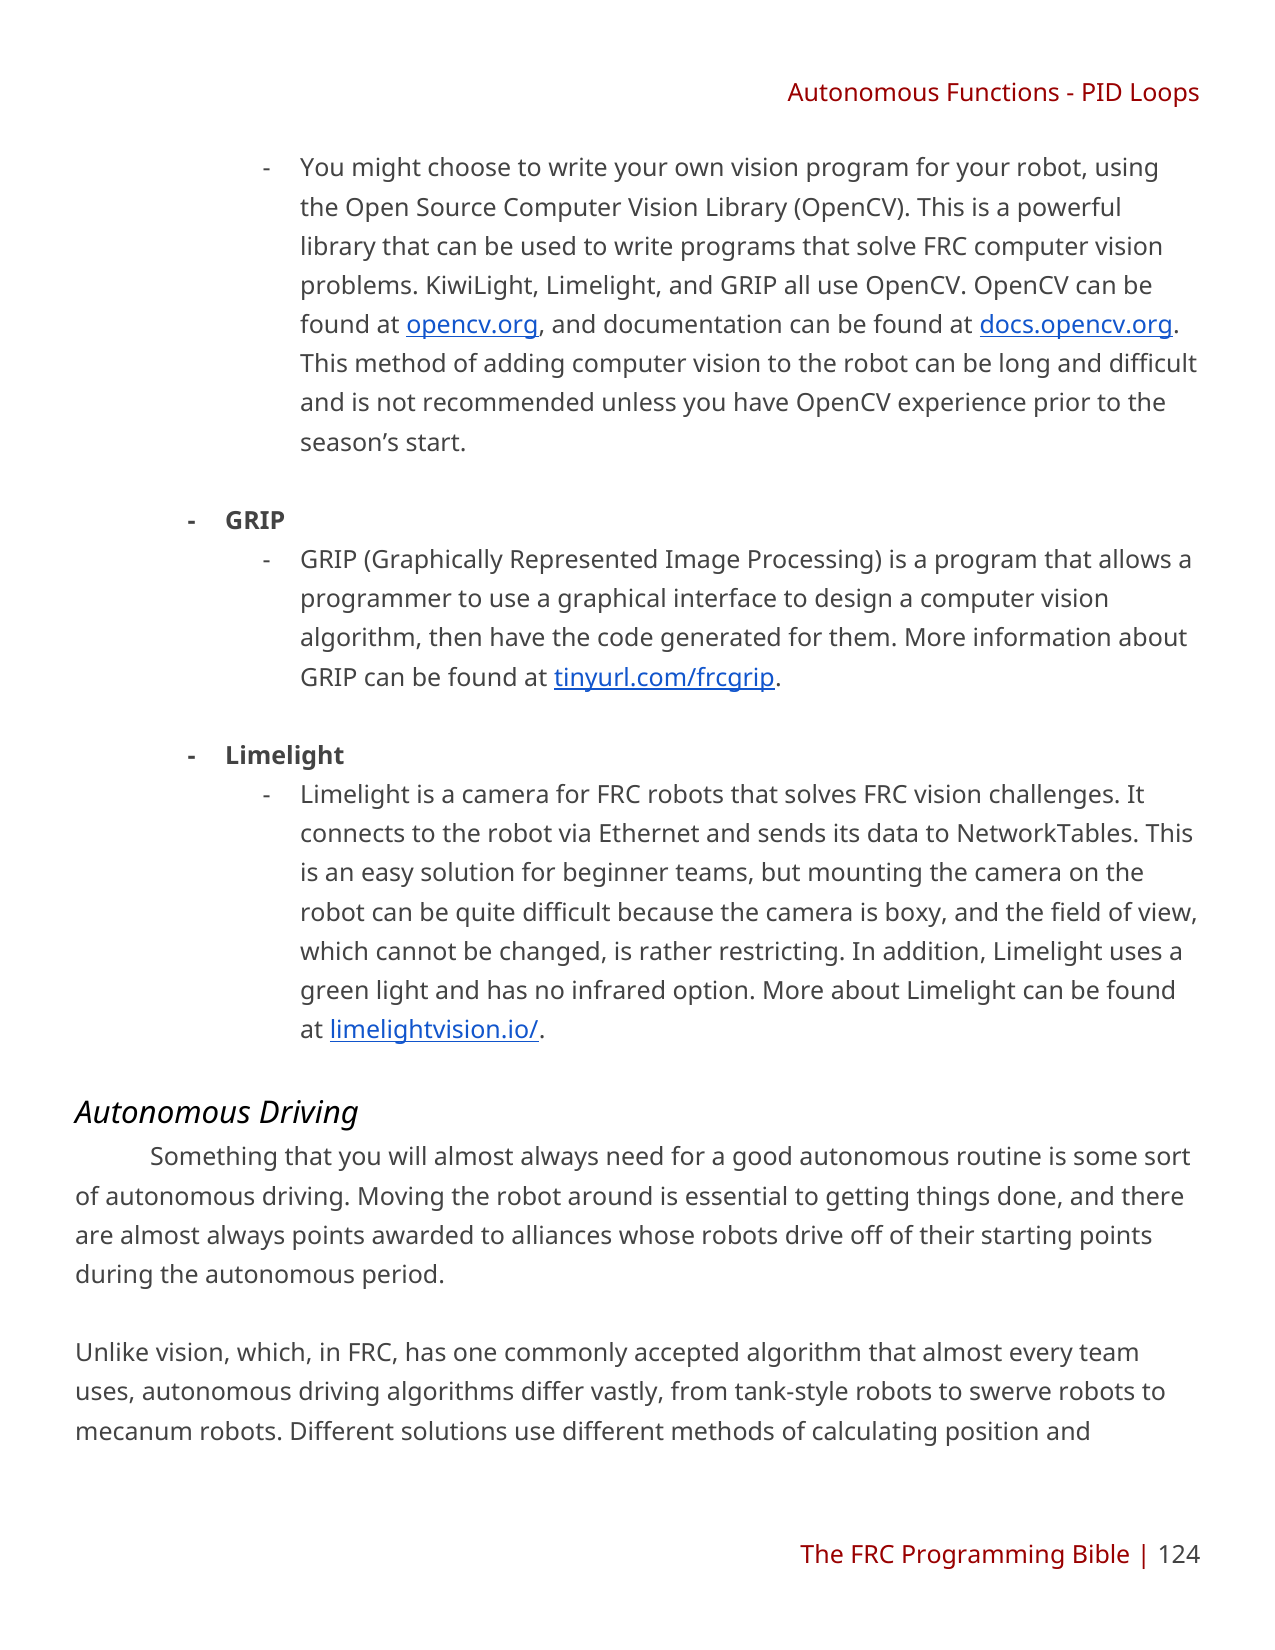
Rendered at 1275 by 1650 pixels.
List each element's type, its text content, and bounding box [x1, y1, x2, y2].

text Something that you will almost always need for a good autonomous routine is some sort of autonomous driving. Moving the robot around is essential to getting things done, and there are almost always points awarded to alliances whose robots drive off of their starting points during the autonomous period. [75, 1139, 1200, 1291]
list Limelight [187, 737, 1200, 772]
list GRIP (Graphically Represented Image Processing) is a program that allows a programmer to use a graphical interface to design a computer vision algorithm, then have the code generated for them. More information about GRIP can be found at tinyurl.com/frcgrip. [262, 542, 1200, 693]
list You might choose to write your own vision program for your robot, using the Open Source Computer Vision Library (OpenCV). This is a powerful library that can be used to write programs that solve FRC computer vision problems. KiwiLight, Limelight, and GRIP all use OpenCV. OpenCV can be found at opencv.org, and documentation can be found at docs.opencv.org. This method of adding computer vision to the robot can be long and difficult and is not recommended unless you have OpenCV experience prior to the season’s start. [262, 150, 1200, 458]
subtitle Autonomous Driving [75, 1090, 1200, 1133]
list GRIP [187, 502, 1200, 537]
list Limelight is a camera for FRC robots that solves FRC vision challenges. It connects to the robot via Ethernet and sends its data to NetworkTables. This is an easy solution for beginner teams, but mounting the camera on the robot can be quite difficult because the camera is boxy, and the field of view, which cannot be changed, is rather restricting. In addition, Limelight uses a green light and has no infrared option. More about Limelight can be found at limelightvision.io/. [262, 777, 1200, 1046]
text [75, 1335, 1200, 1447]
